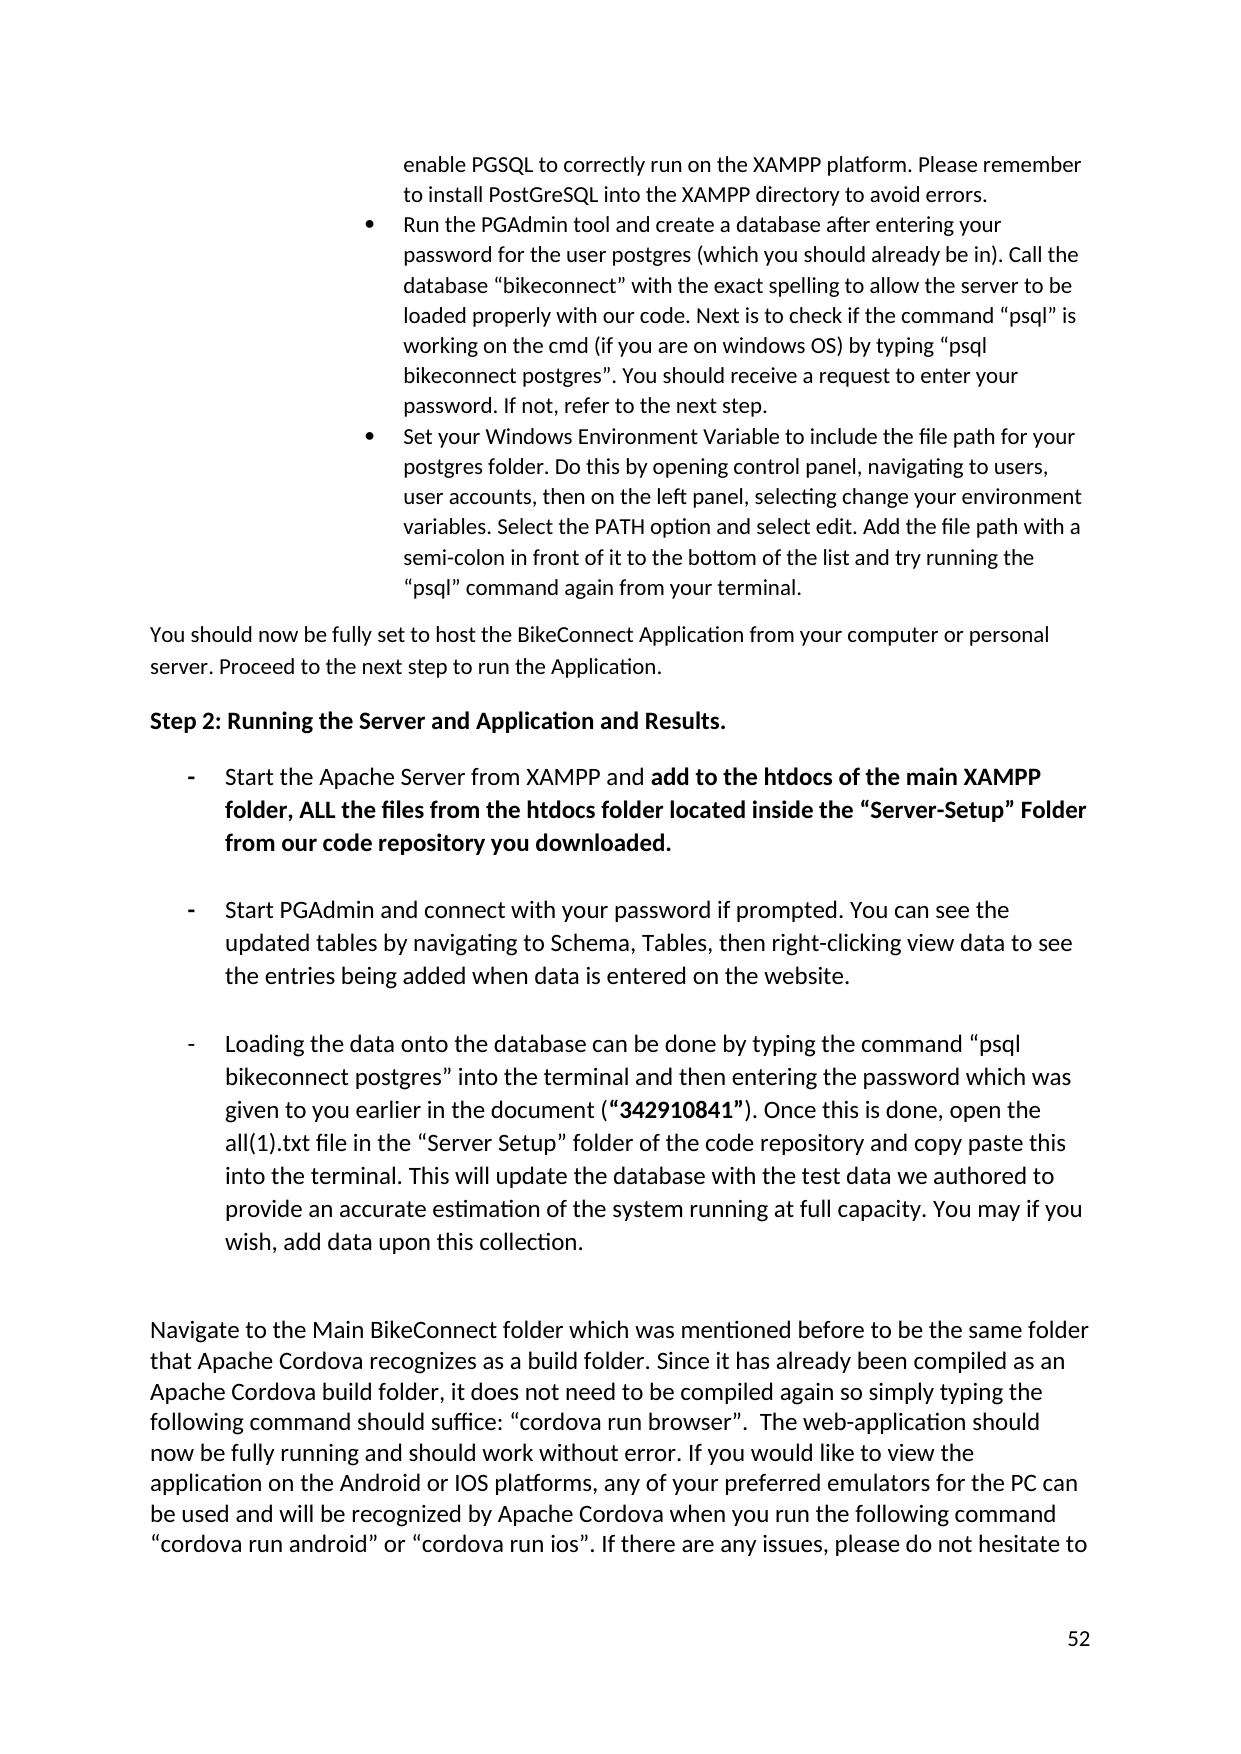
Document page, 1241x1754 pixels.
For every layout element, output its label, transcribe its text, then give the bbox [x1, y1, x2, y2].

text You should now be fully set to host the BikeConnect Application from your computer or personal server. Proceed to the next step to run the Application. [150, 620, 1090, 680]
list Loading the data onto the database can be done by typing the command “psql bikeconnect postgres” into the terminal and then entering the password which was given to you earlier in the document (“342910841”). Once this is done, open the all(1).txt file in the “Server Setup” folder of the code repository and copy paste this into the terminal. This will update the database with the test data we authored to provide an accurate estimation of the system running at full capacity. You may if you wish, add data upon this collection. [187, 1028, 1090, 1256]
list Start the Apache Server from XAMPP and add to the htdocs of the main XAMPP folder, ALL the files from the htdocs folder located inside the “Server-Setup” Folder from our code repository you downloaded. [187, 761, 1090, 857]
list Set your Windows Environment Variable to include the file path for your postgres folder. Do this by opening control panel, navigating to users, user accounts, then on the left panel, selecting change your environment variables. Select the PATH option and select edit. Add the file path with a semi-colon in front of it to the bottom of the list and try running the “psql” command again from your terminal. [366, 422, 1090, 601]
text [150, 1314, 1090, 1559]
text Step 2: Running the Server and Application and Results. [150, 705, 1090, 736]
list Start PGAdmin and connect with your password if prompted. You can see the updated tables by navigating to Schema, Tables, then right-clicking view data to see the entries being added when data is entered on the website. [187, 894, 1090, 991]
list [366, 150, 1090, 208]
list Run the PGAdmin tool and create a database after entering your password for the user postgres (which you should already be in). Call the database “bikeconnect” with the exact spelling to allow the server to be loaded properly with our code. Next is to check if the command “psql” is working on the cmd (if you are on windows OS) by typing “psql bikeconnect postgres”. You should receive a request to enter your password. If not, refer to the next step. [366, 210, 1090, 420]
